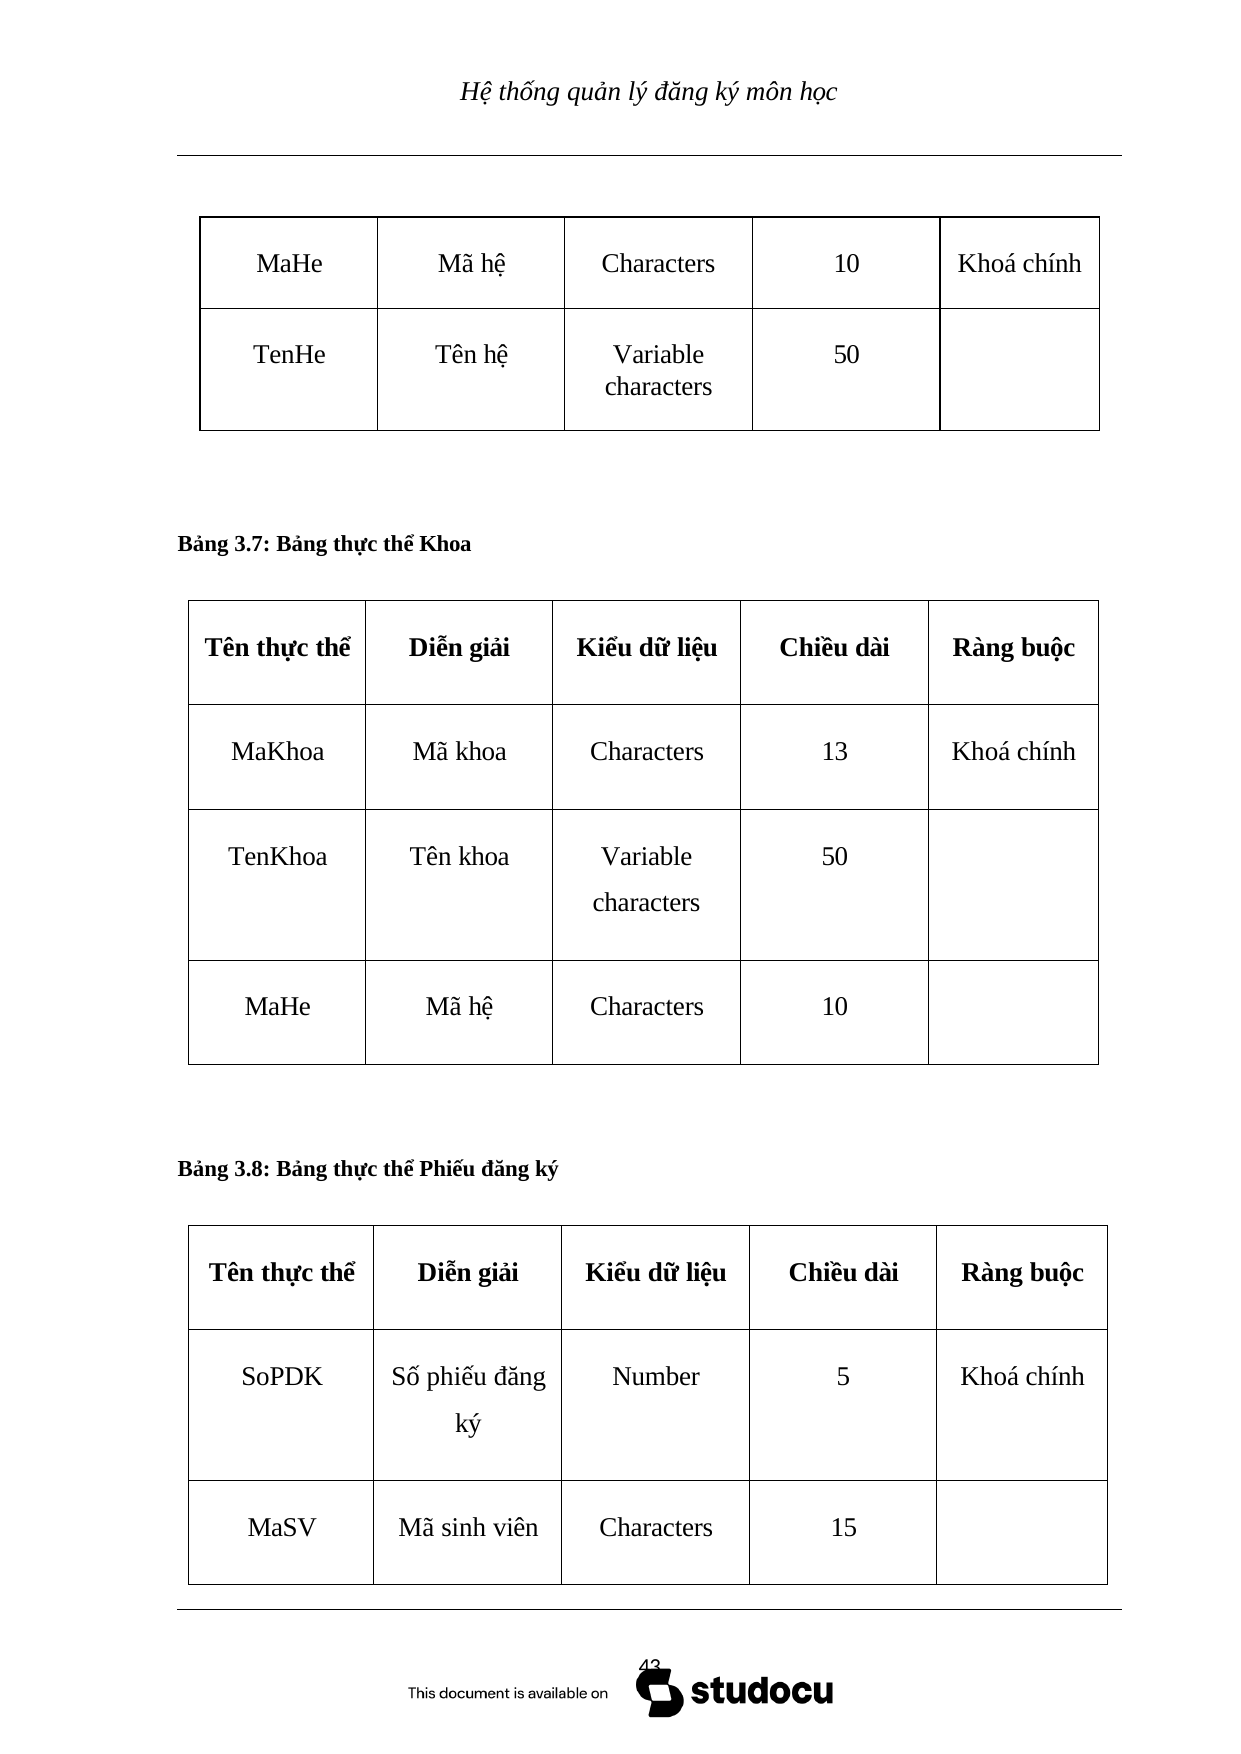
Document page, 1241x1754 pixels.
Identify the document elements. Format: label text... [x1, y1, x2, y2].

table_header Chiều dài [750, 1226, 936, 1329]
table_cell Characters [562, 1481, 749, 1584]
table_cell Tên khoa [366, 810, 552, 959]
table_cell MaSV [189, 1481, 373, 1584]
table_cell Mã khoa [366, 705, 552, 808]
table_header 10 [753, 218, 939, 307]
table_cell TenHe [201, 309, 377, 430]
table_header Ràng buộc [937, 1226, 1107, 1329]
table_header Chiều dài [741, 601, 928, 704]
table_cell Khoá chính [929, 705, 1098, 808]
table_header Diễn giải [374, 1226, 561, 1329]
text Bảng 3.7: Bảng thực thể Khoa [177, 530, 1166, 557]
table_cell Variable characters [565, 309, 752, 430]
table_cell 10 [741, 961, 928, 1064]
table_cell 15 [750, 1481, 936, 1584]
table_header Tên thực thể [189, 601, 365, 704]
table_cell Number [562, 1330, 749, 1480]
table_cell Characters [553, 961, 740, 1064]
table_cell [929, 810, 1098, 959]
table_cell Mã hệ [366, 961, 552, 1064]
table_cell Variable characters [553, 810, 740, 959]
table_cell TenKhoa [189, 810, 365, 959]
table_cell 5 [750, 1330, 936, 1480]
table_header Khoá chính [941, 218, 1099, 307]
table_cell Số phiếu đăng ký [374, 1330, 561, 1480]
table_cell Tên hệ [378, 309, 564, 430]
table_header Ràng buộc [929, 601, 1098, 704]
picture [307, 1662, 933, 1723]
table_header Kiểu dữ liệu [553, 601, 740, 704]
table_cell Characters [553, 705, 740, 808]
table_cell 50 [741, 810, 928, 959]
table_header Diễn giải [366, 601, 552, 704]
table_header Mã hệ [378, 218, 564, 307]
table_header Kiểu dữ liệu [562, 1226, 749, 1329]
table_cell [929, 961, 1098, 1064]
text Bảng 3.8: Bảng thực thể Phiếu đăng ký [177, 1155, 1166, 1181]
table_cell 50 [753, 309, 939, 430]
table_cell Khoá chính [937, 1330, 1107, 1480]
table_cell SoPDK [189, 1330, 373, 1480]
table_cell MaKhoa [189, 705, 365, 808]
table_cell Mã sinh viên [374, 1481, 561, 1584]
table_cell [937, 1481, 1107, 1584]
table_cell 13 [741, 705, 928, 808]
table_cell MaHe [189, 961, 365, 1064]
table_header MaHe [201, 218, 377, 307]
table_header Characters [565, 218, 752, 307]
table_cell [941, 309, 1099, 430]
table_header Tên thực thể [189, 1226, 373, 1329]
